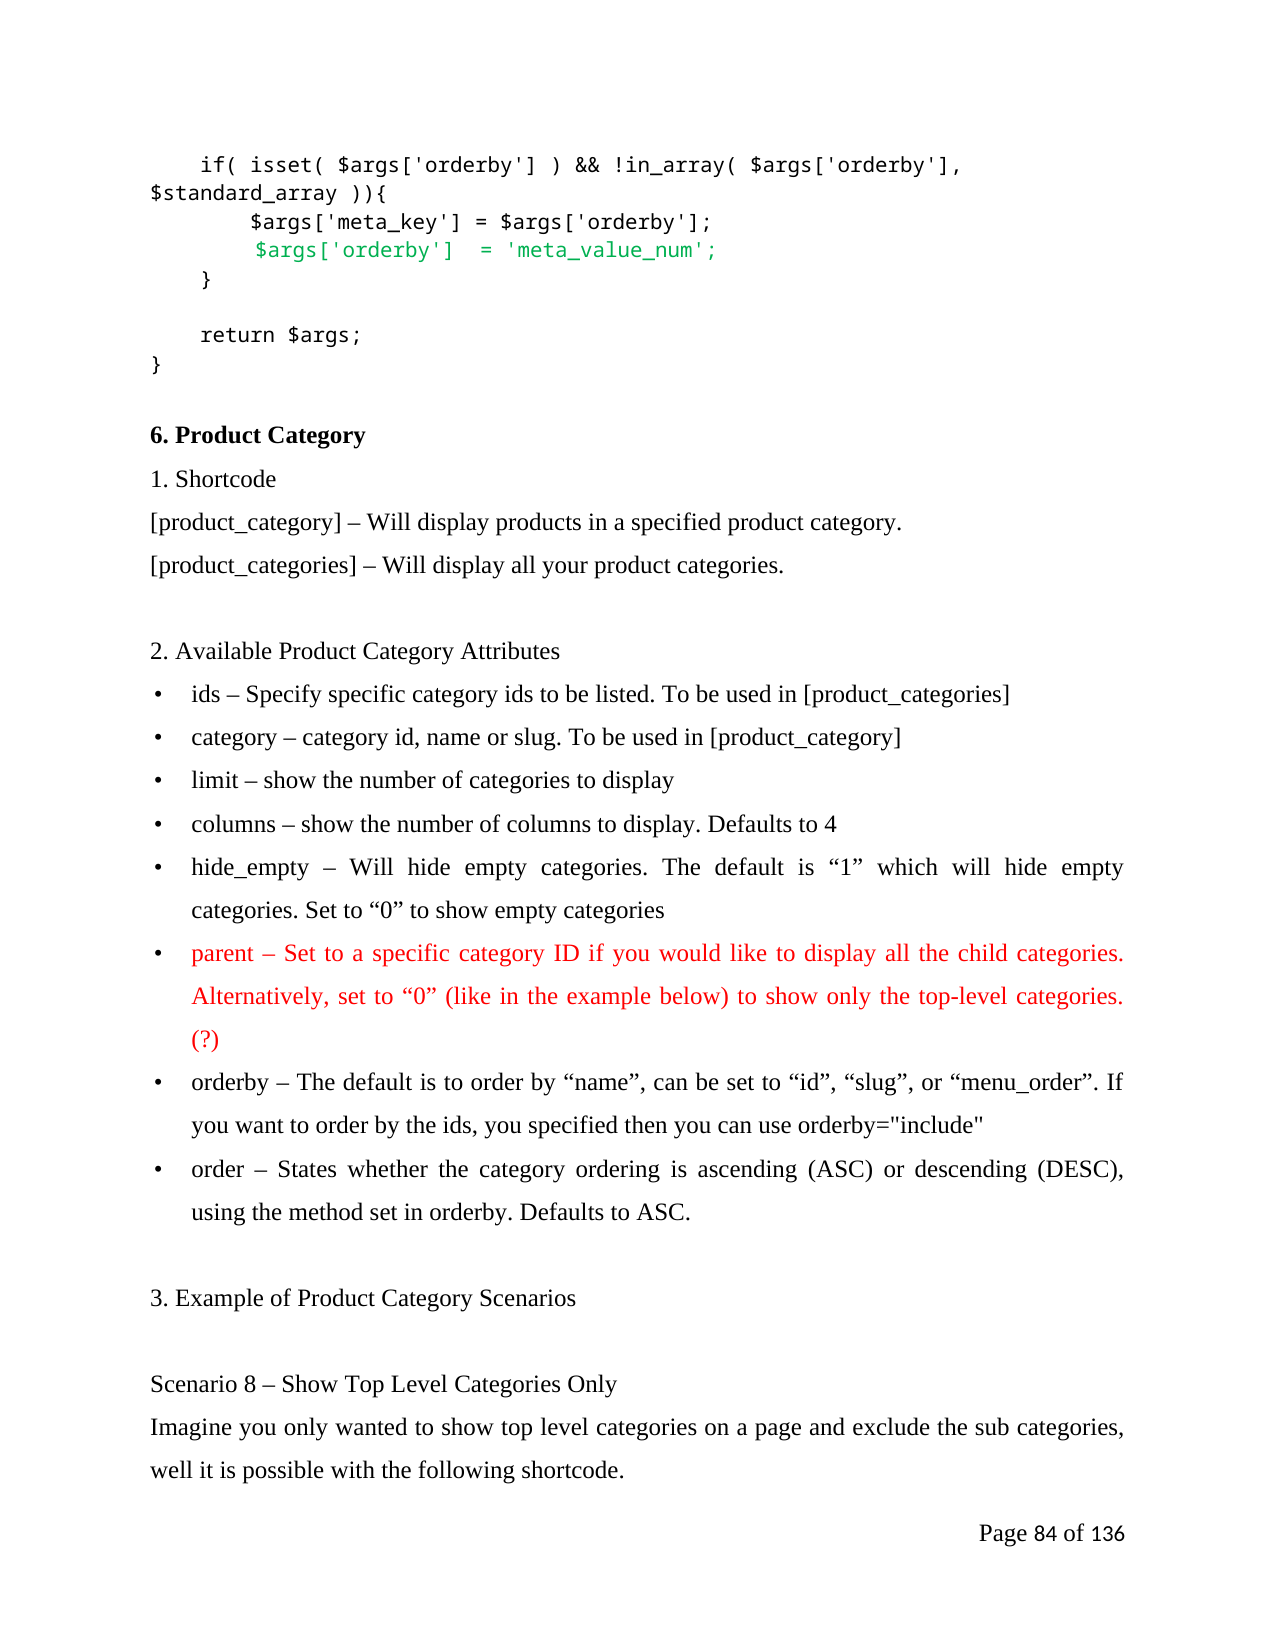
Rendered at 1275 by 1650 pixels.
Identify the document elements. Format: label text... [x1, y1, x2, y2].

text if( isset( $args['orderby'] ) && !in_array( $args['orderby'], $standard_array )){ [150, 150, 1125, 207]
text [product_categories] – Will display all your product categories. [150, 550, 1125, 579]
list columns – show the number of columns to display. Defaults to 4 [154, 809, 1125, 837]
list hide_empty – Will hide empty categories. The default is “1” which will hide empty categories. Set to “0” to show empty categories [154, 852, 1125, 924]
text $args['orderby'] = 'meta_value_num'; [150, 235, 1125, 264]
list order – States whether the category ordering is ascending (ASC) or descending (DESC), using the method set in orderby. Defaults to ASC. [154, 1154, 1125, 1226]
list limit – show the number of categories to display [154, 766, 1125, 794]
list orderby – The default is to order by “name”, can be set to “id”, “slug”, or “menu_order”. If you want to order by the ids, you specified then you can use orderby="include" [154, 1067, 1125, 1139]
text } [150, 349, 1125, 377]
text Imagine you only wanted to show top level categories on a page and exclude the sub categories, well it is possible with the following shortcode. [150, 1412, 1125, 1484]
text } [150, 264, 1125, 292]
text Scenario 8 – Show Top Level Categories Only [150, 1369, 1125, 1398]
text [product_category] – Will display products in a specified product category. [150, 507, 1125, 536]
text 6. Product Category [150, 421, 1125, 449]
text return $args; [150, 321, 1125, 349]
list ids – Specify specific category ids to be listed. To be used in [product_categories] [154, 679, 1125, 708]
text $args['meta_key'] = $args['orderby']; [150, 207, 1125, 235]
text 3. Example of Product Category Scenarios [150, 1283, 1125, 1312]
text 1. Shortcode [150, 464, 1125, 492]
list parent – Set to a specific category ID if you would like to display all the child categories. Alternatively, set to “0” (like in the example below) to show only the top-level categories. (?) [154, 938, 1125, 1053]
text 2. Available Product Category Attributes [150, 636, 1125, 665]
list category – category id, name or slug. To be used in [product_category] [154, 722, 1125, 751]
